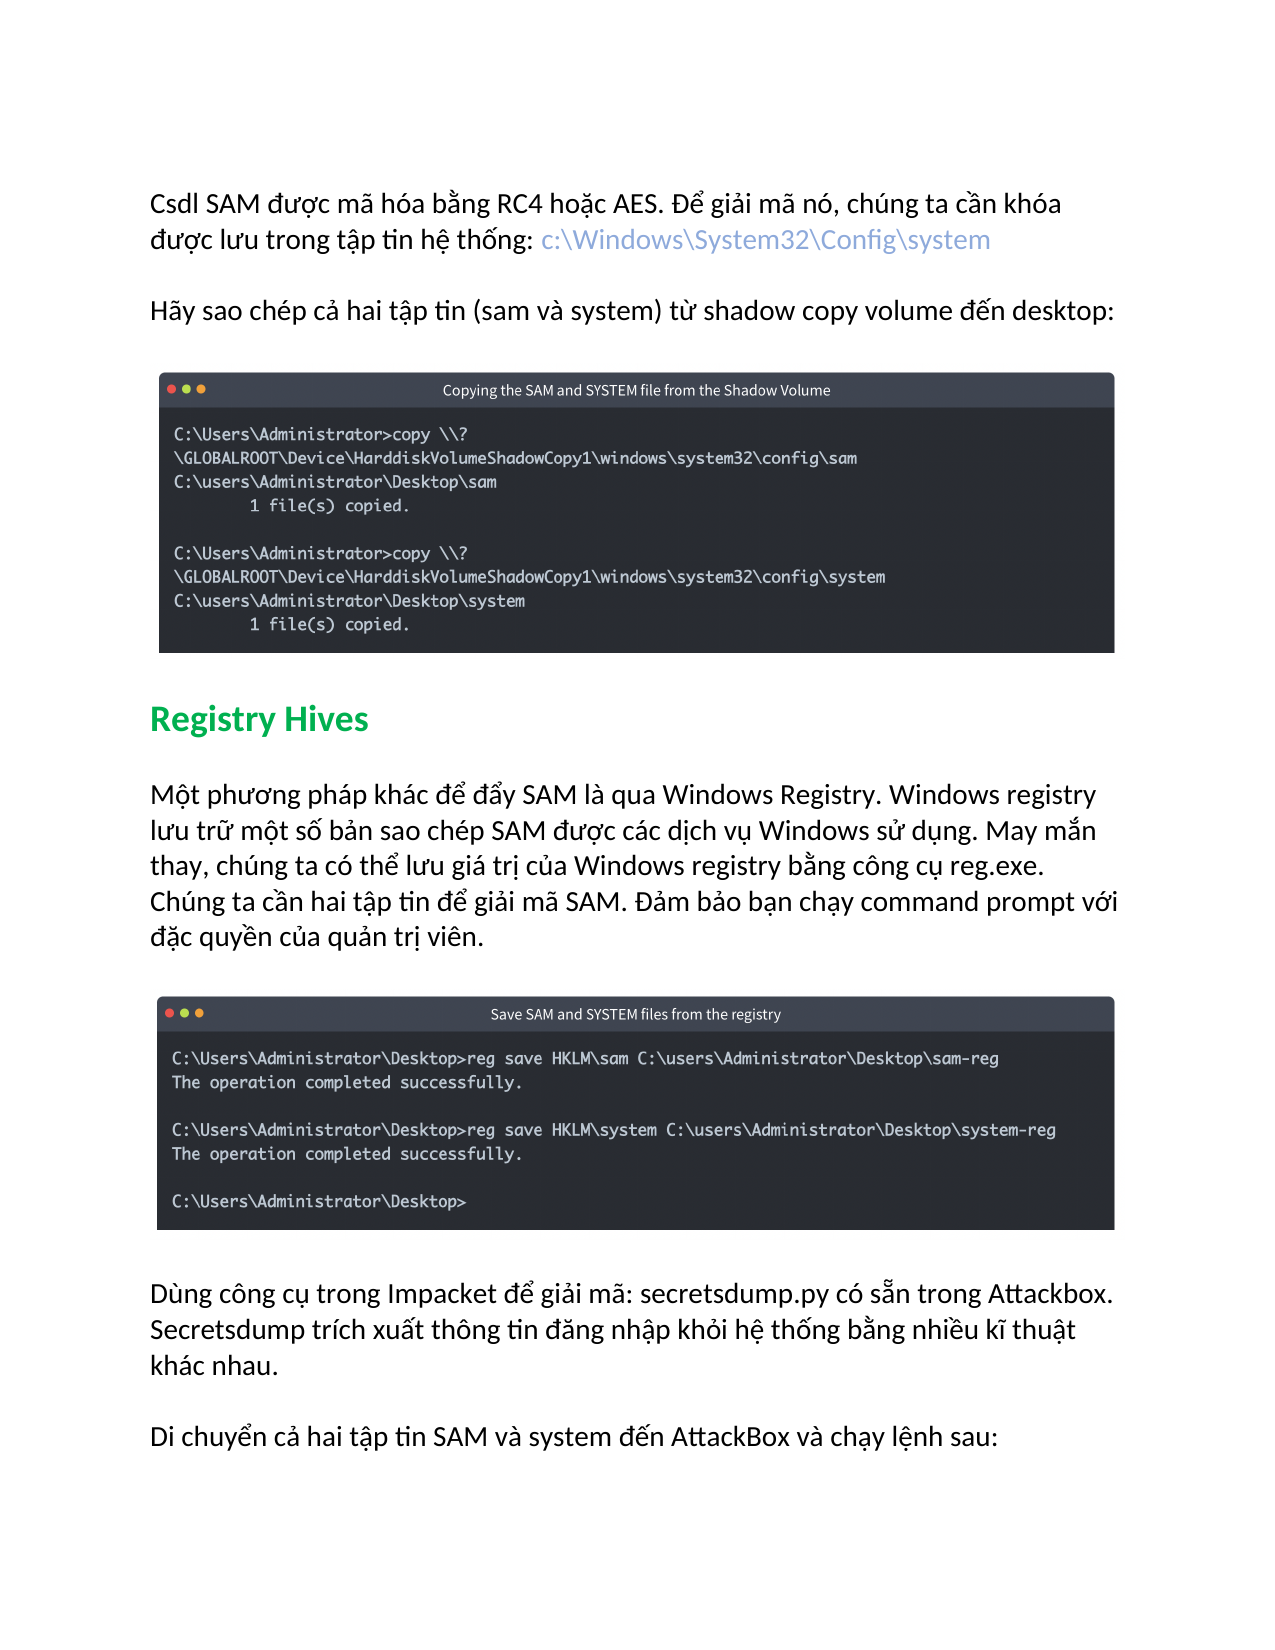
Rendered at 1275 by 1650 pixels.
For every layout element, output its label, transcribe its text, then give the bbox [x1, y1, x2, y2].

text Csdl SAM được mã hóa bằng RC4 hoặc AES. Để giải mã nó, chúng ta cần khóa được lưu trong tập tin hệ thống: c:\Windows\System32\Config\system [150, 186, 1125, 257]
picture [150, 363, 1125, 659]
text Di chuyển cả hai tập tin SAM và system đến AttackBox và chạy lệnh sau: [150, 1418, 1125, 1454]
text Một phương pháp khác để đẩy SAM là qua Windows Registry. Windows registry lưu trữ một số bản sao chép SAM được các dịch vụ Windows sử dụng. May mắn thay, chúng ta có thể lưu giá trị của Windows registry bằng công cụ reg.exe. Chúng ta cần hai tập tin để giải mã SAM. Đảm bảo bạn chạy command prompt với đặc quyền của quản trị viên. [150, 776, 1125, 954]
text Dùng công cụ trong Impacket để giải mã: secretsdump.py có sẵn trong Attackbox. Secretsdump trích xuất thông tin đăng nhập khỏi hệ thống bằng nhiều kĩ thuật khác nhau. [150, 1276, 1125, 1382]
picture [150, 989, 1125, 1240]
text Registry Hives [150, 694, 1125, 740]
text Hãy sao chép cả hai tập tin (sam và system) từ shadow copy volume đến desktop: [150, 292, 1125, 328]
